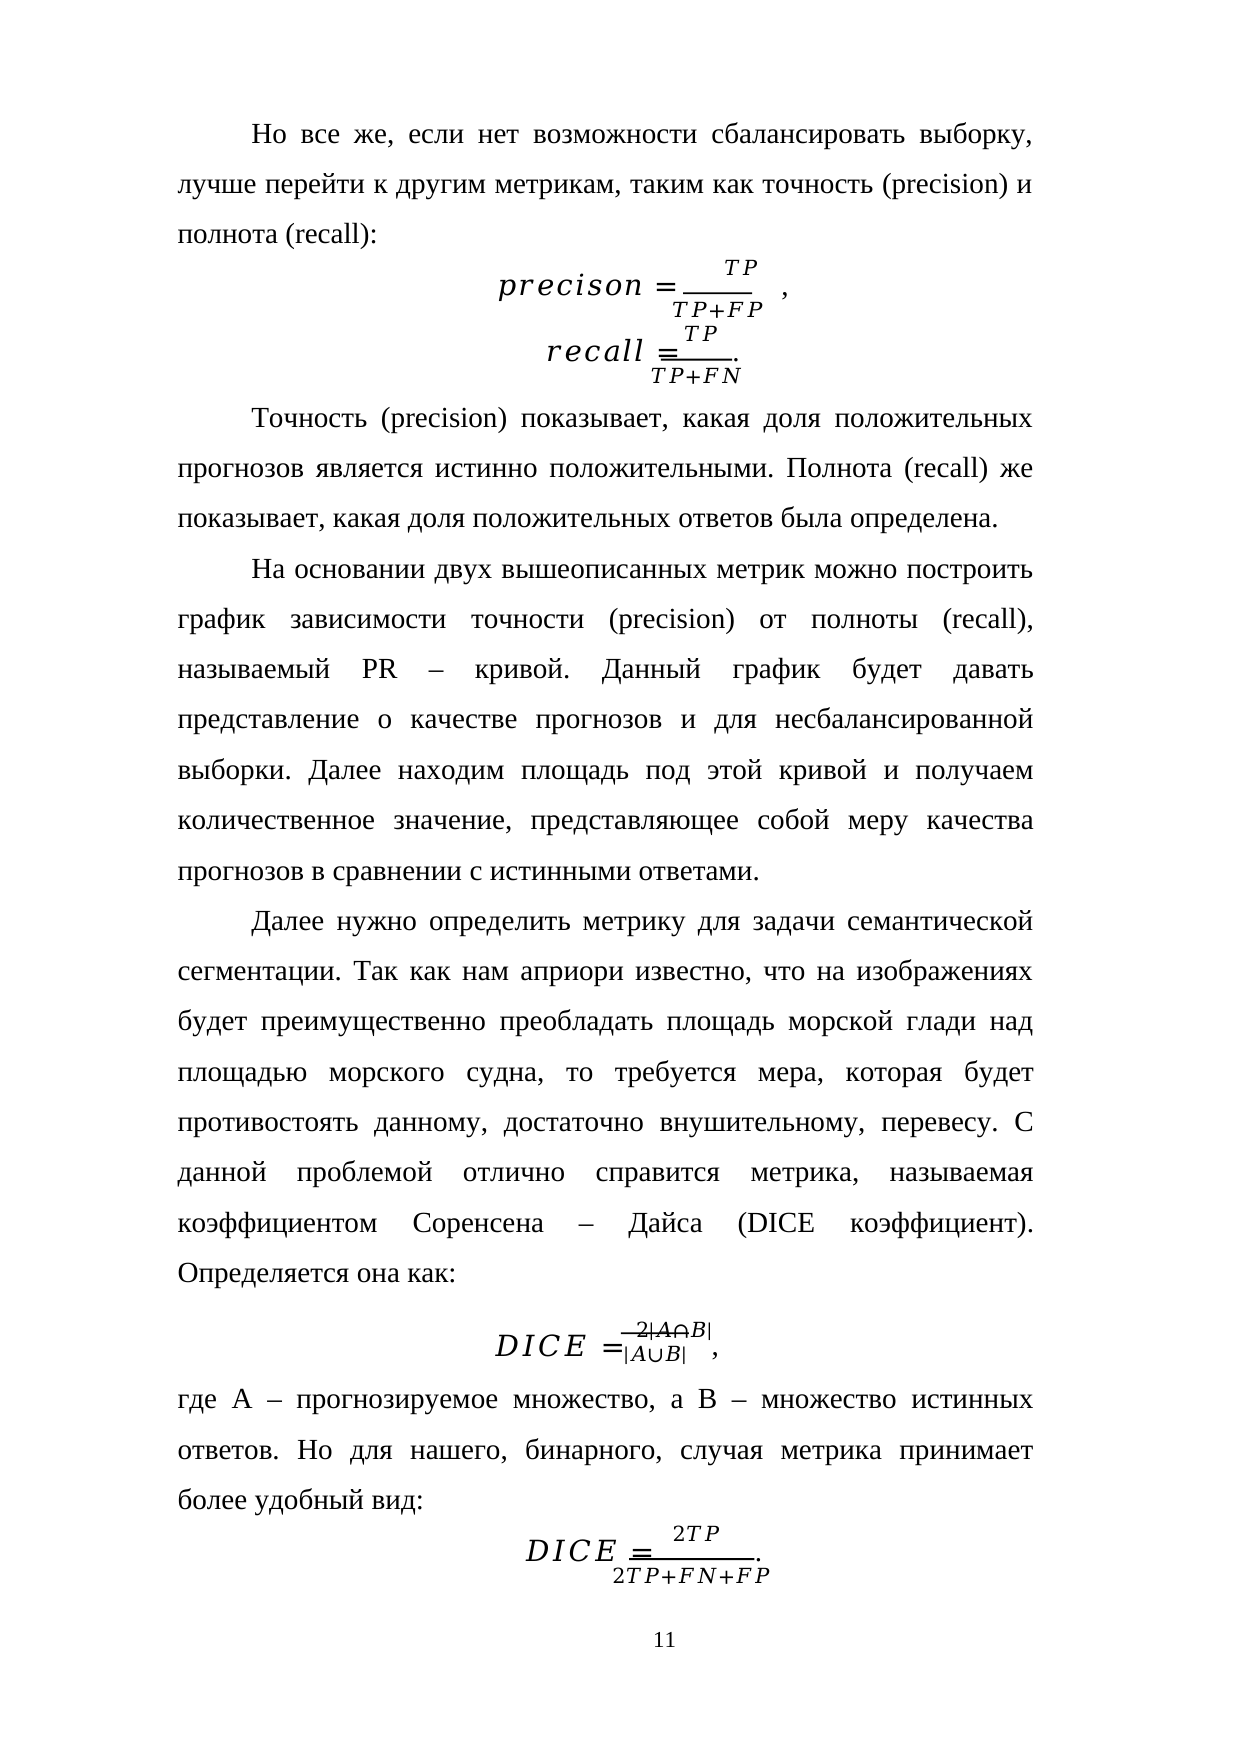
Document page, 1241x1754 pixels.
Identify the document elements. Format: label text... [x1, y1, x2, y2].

text 𝑝𝑟𝑒𝑐𝑖𝑠𝑜𝑛 = 𝑇𝑃 , [122, 267, 1163, 302]
text Но все же, если нет возможности сбалансировать выборку, лучше перейти к другим метрикам, таким как точность (precision) и полнота (recall): [177, 116, 1034, 250]
text 𝐷𝐼𝐶𝐸 = 2|𝐴∩𝐵|, [132, 1308, 1079, 1344]
text На основании двух вышеописанных метрик можно построить график зависимости точности (precision) от полноты (recall), называемый PR – кривой. Данный график будет давать представление о качестве прогнозов и для несбалансированной выборки. Далее находим площадь под этой кривой и получаем количественное значение, представляющее собой меру качества прогнозов в сравнении с истинными ответами. [177, 551, 1034, 886]
text Далее нужно определить метрику для задачи семантической сегментации. Так как нам априори известно, что на изображениях будет преимущественно преобладать площадь морской глади над площадью морского судна, то требуется мера, которая будет противостоять данному, достаточно внушительному, перевесу. С данной проблемой отлично справится метрика, называемая коэффициентом Соренсена – Дайса (DICE коэффициент). Определяется она как: [177, 903, 1034, 1289]
text |𝐴∪𝐵| [191, 1344, 1119, 1365]
text 𝑇𝑃+𝐹𝑃 [355, 302, 1079, 321]
text 𝑇𝑃+𝐹𝑁 [250, 369, 1142, 387]
text Точность (precision) показывает, какая доля положительных прогнозов является истинно положительными. Полнота (recall) же показывает, какая доля положительных ответов была определена. [177, 400, 1034, 534]
text 𝐷𝐼𝐶𝐸 = 2𝑇𝑃 . [122, 1533, 1163, 1568]
text 𝑟𝑒𝑐𝑎𝑙𝑙 = 𝑇𝑃 . [122, 331, 1163, 369]
text где А – прогнозируемое множество, а B – множество истинных ответов. Но для нашего, бинарного, случая метрика принимает более удобный вид: [177, 1382, 1034, 1516]
text 2𝑇𝑃+𝐹𝑁+𝐹𝑃 [250, 1568, 1133, 1587]
